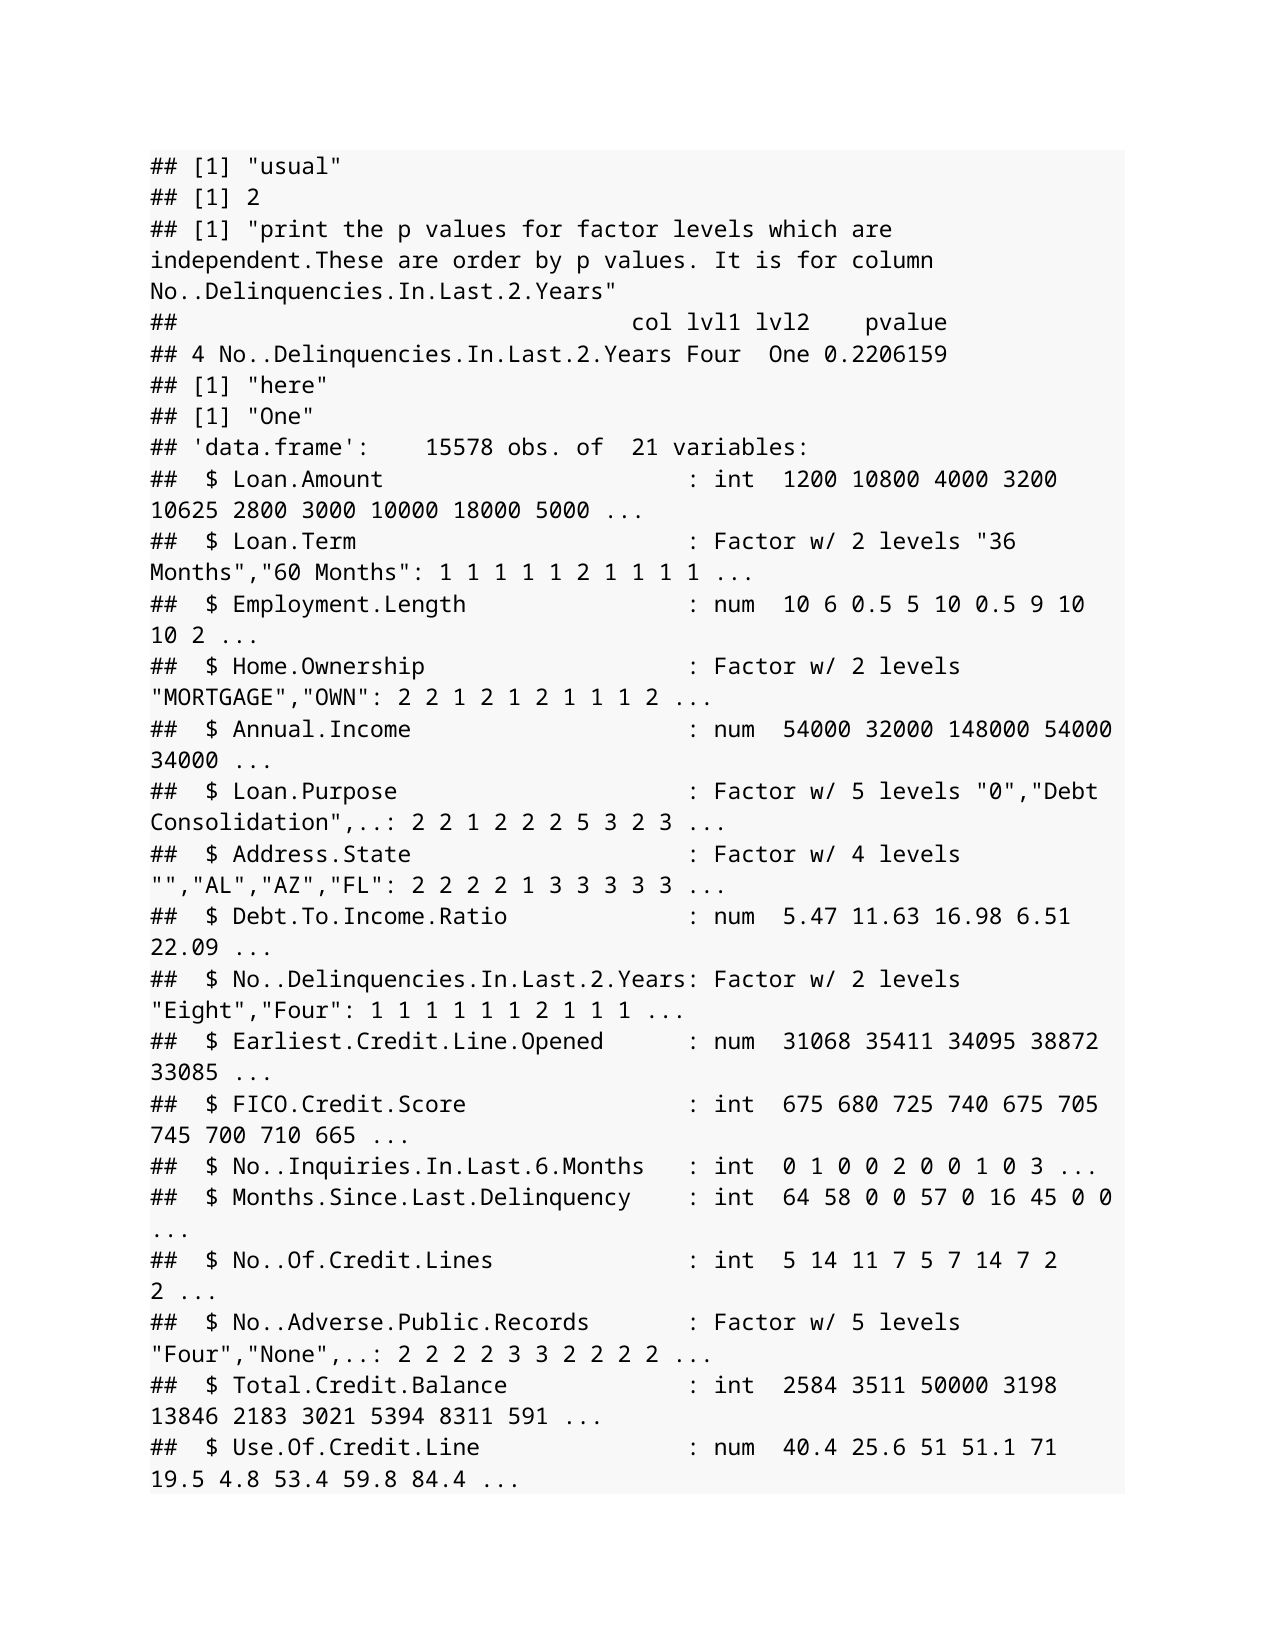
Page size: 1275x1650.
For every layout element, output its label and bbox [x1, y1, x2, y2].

text [150, 150, 1125, 1494]
